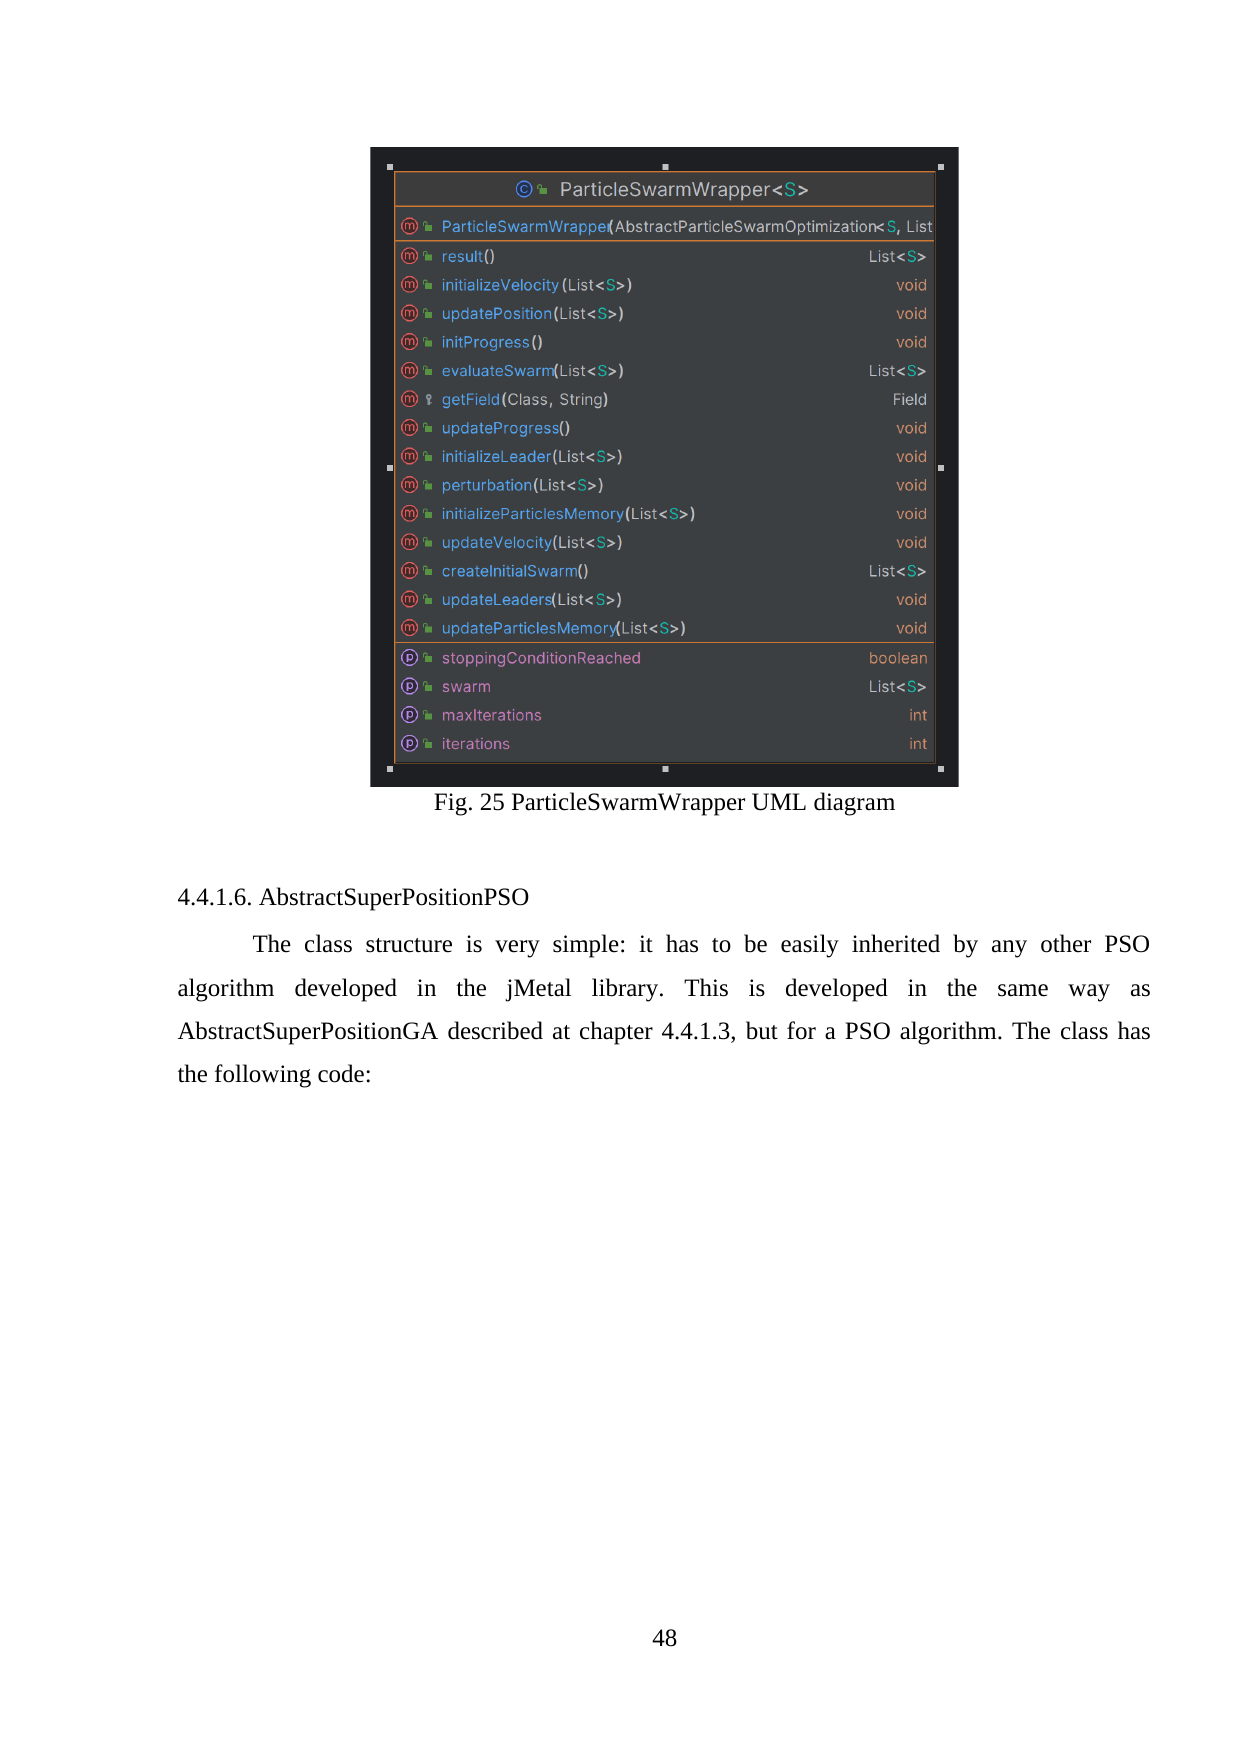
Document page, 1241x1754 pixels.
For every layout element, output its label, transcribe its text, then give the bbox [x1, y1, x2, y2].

text The class structure is very simple: it has to be easily inherited by any other PSO algorithm developed in the jMetal library. This is developed in the same way as AbstractSuperPositionGA described at chapter 4.4.1.3, but for a PSO algorithm. The class has the following code: [177, 929, 1152, 1088]
picture [370, 147, 959, 787]
text Fig. 25 ParticleSwarmWrapper UML diagram [177, 787, 1152, 816]
subtitle 4.4.1.6. AbstractSuperPositionPSO [177, 882, 1152, 911]
